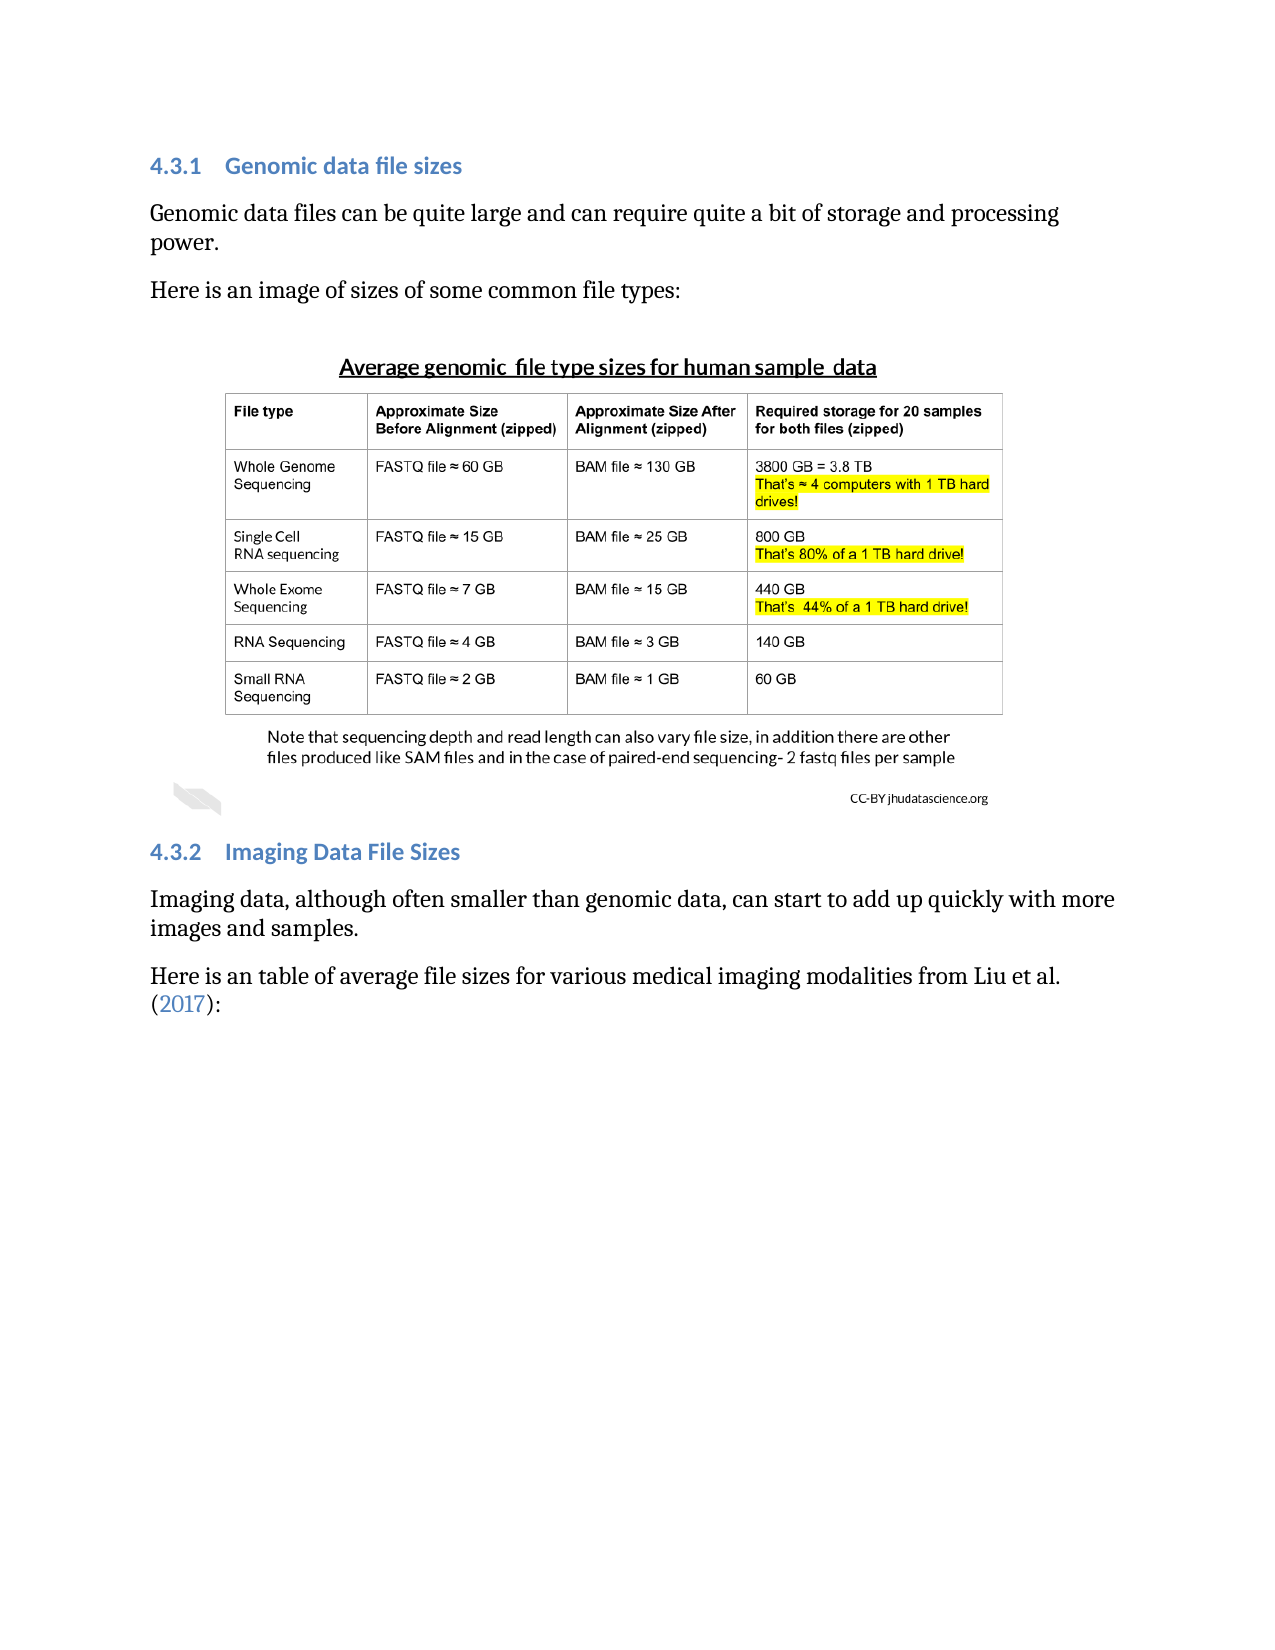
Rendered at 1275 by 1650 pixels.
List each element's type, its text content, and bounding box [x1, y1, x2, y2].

text Here is an table of average file sizes for various medical imaging modalities from Liu et al. (2017): [150, 962, 1125, 1019]
subtitle 4.3.1 Genomic data file sizes [150, 150, 1125, 181]
text Imaging data, although often smaller than genomic data, can start to add up quickly with more images and samples. [150, 885, 1125, 943]
subtitle 4.3.2 Imaging Data File Sizes [150, 836, 1125, 867]
text Here is an image of sizes of some common file types: [150, 276, 1125, 304]
text Genomic data files can be quite large and can require quite a bit of storage and processing power. [150, 199, 1125, 257]
picture [168, 323, 1044, 816]
